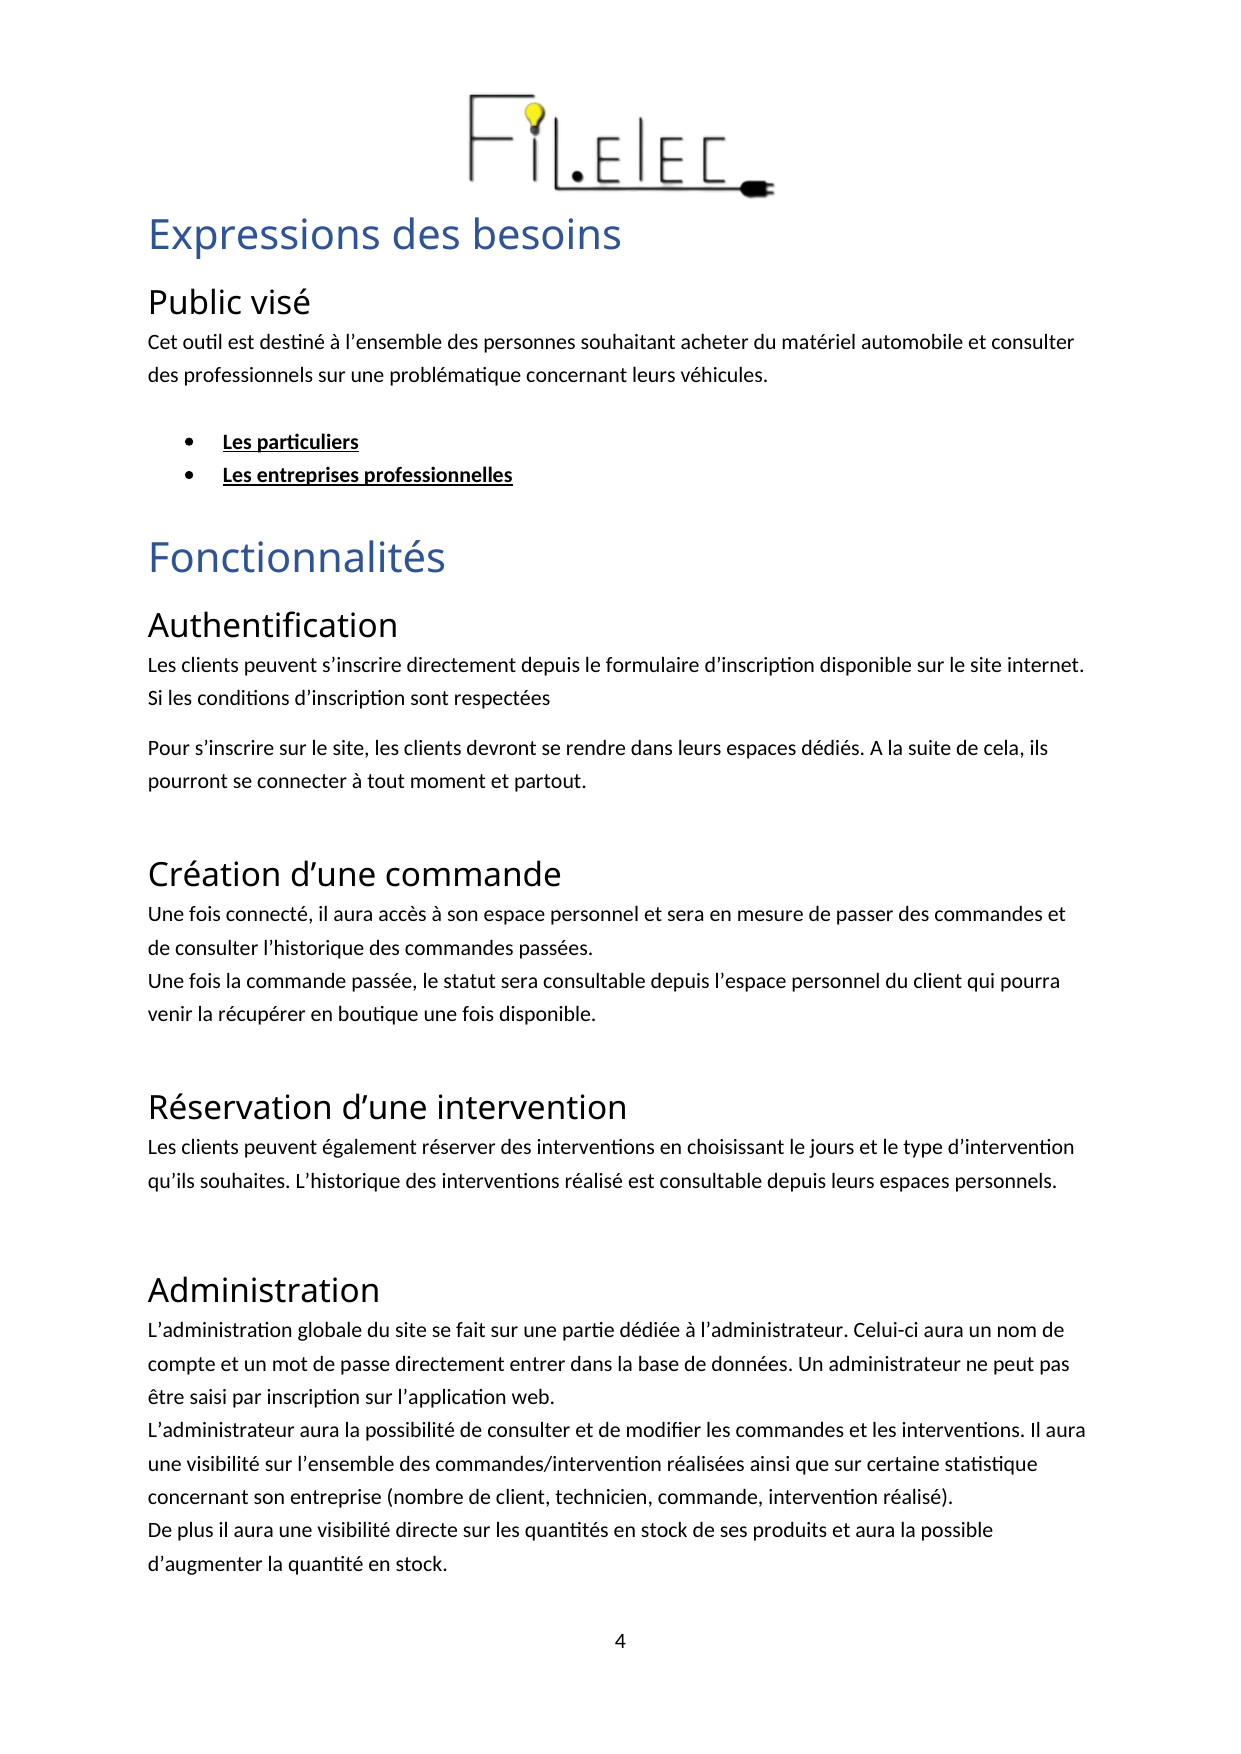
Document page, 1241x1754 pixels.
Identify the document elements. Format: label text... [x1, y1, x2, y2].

text Cet outil est destiné à l’ensemble des personnes souhaitant acheter du matériel automobile et consulter des professionnels sur une problématique concernant leurs véhicules. [148, 328, 1093, 388]
subtitle Administration [148, 1267, 1093, 1312]
picture [453, 73, 787, 205]
list Les entreprises professionnelles [185, 461, 1093, 488]
subtitle Création d’une commande [148, 851, 1093, 896]
subtitle Expressions des besoins [148, 205, 1093, 262]
subtitle Public visé [148, 278, 1093, 324]
text Pour s’inscrire sur le site, les clients devront se rendre dans leurs espaces dédiés. A la suite de cela, ils pourront se connecter à tout moment et partout. [148, 734, 1093, 794]
subtitle Réservation d’une intervention [148, 1084, 1093, 1129]
text L’administration globale du site se fait sur une partie dédiée à l’administrateur. Celui-ci aura un nom de compte et un mot de passe directement entrer dans la base de données. Un administrateur ne peut pas être saisi par inscription sur l’application web. [148, 1316, 1093, 1410]
subtitle Authentification [148, 601, 1093, 647]
text L’administrateur aura la possibilité de consulter et de modifier les commandes et les interventions. Il aura une visibilité sur l’ensemble des commandes/intervention réalisées ainsi que sur certaine statistique concernant son entreprise (nombre de client, technicien, commande, intervention réalisé). [148, 1416, 1093, 1510]
text Les clients peuvent également réserver des interventions en choisissant le jours et le type d’intervention qu’ils souhaites. L’historique des interventions réalisé est consultable depuis leurs espaces personnels. [148, 1133, 1093, 1193]
text De plus il aura une visibilité directe sur les quantités en stock de ses produits et aura la possible d’augmenter la quantité en stock. [148, 1516, 1093, 1576]
text Une fois connecté, il aura accès à son espace personnel et sera en mesure de passer des commandes et de consulter l’historique des commandes passées. [148, 901, 1093, 961]
list Les particuliers [185, 428, 1093, 455]
subtitle Fonctionnalités [148, 528, 1093, 585]
text Une fois la commande passée, le statut sera consultable depuis l’espace personnel du client qui pourra venir la récupérer en boutique une fois disponible. [148, 967, 1093, 1027]
text Les clients peuvent s’inscrire directement depuis le formulaire d’inscription disponible sur le site internet. Si les conditions d’inscription sont respectées [148, 651, 1093, 711]
